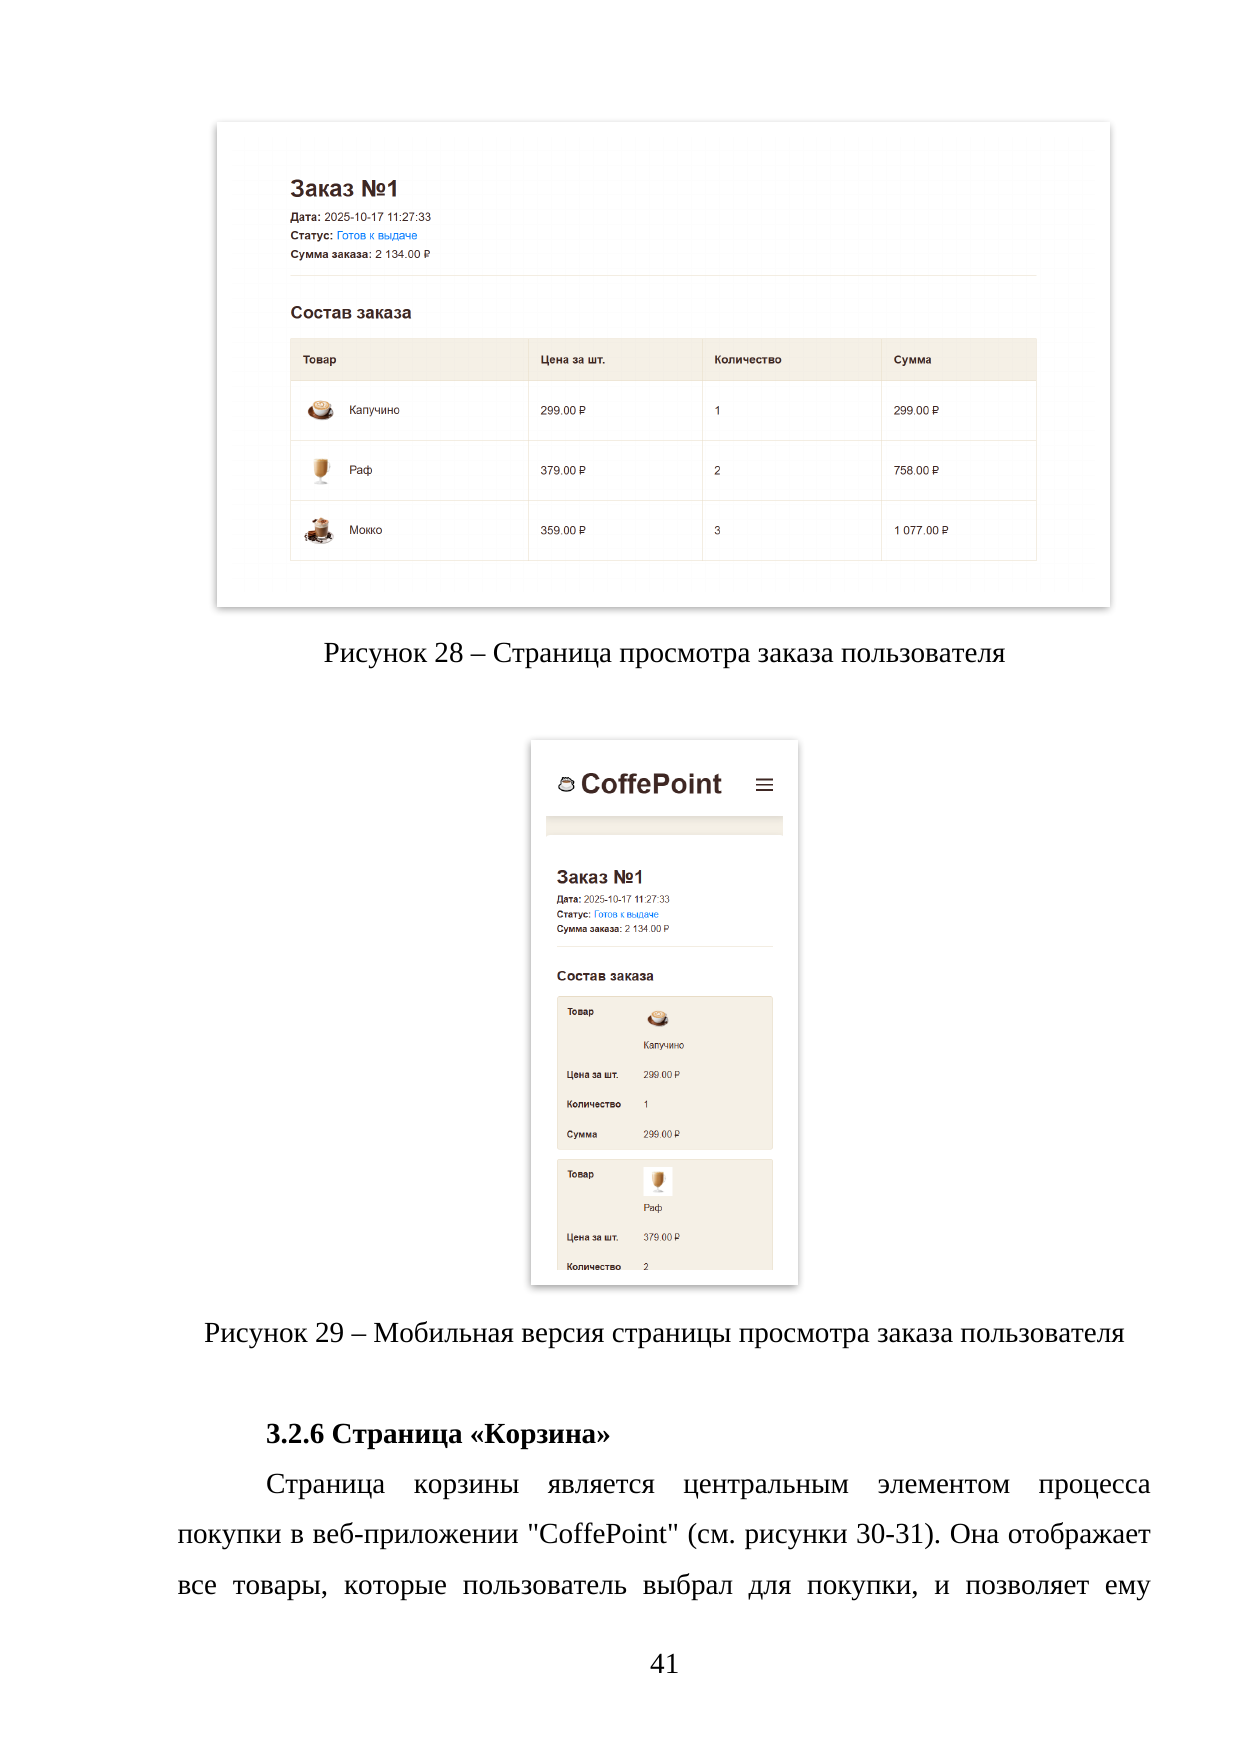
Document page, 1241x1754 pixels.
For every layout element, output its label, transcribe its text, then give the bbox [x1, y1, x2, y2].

subtitle 3.2.6 Страница «Корзина» [177, 1416, 1152, 1449]
text Рисунок 29 – Мобильная версия страницы просмотра заказа пользователя [177, 1315, 1152, 1349]
picture [546, 754, 783, 1270]
text Рисунок 28 – Страница просмотра заказа пользователя [177, 635, 1152, 669]
picture [232, 137, 1095, 592]
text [177, 1466, 1152, 1600]
